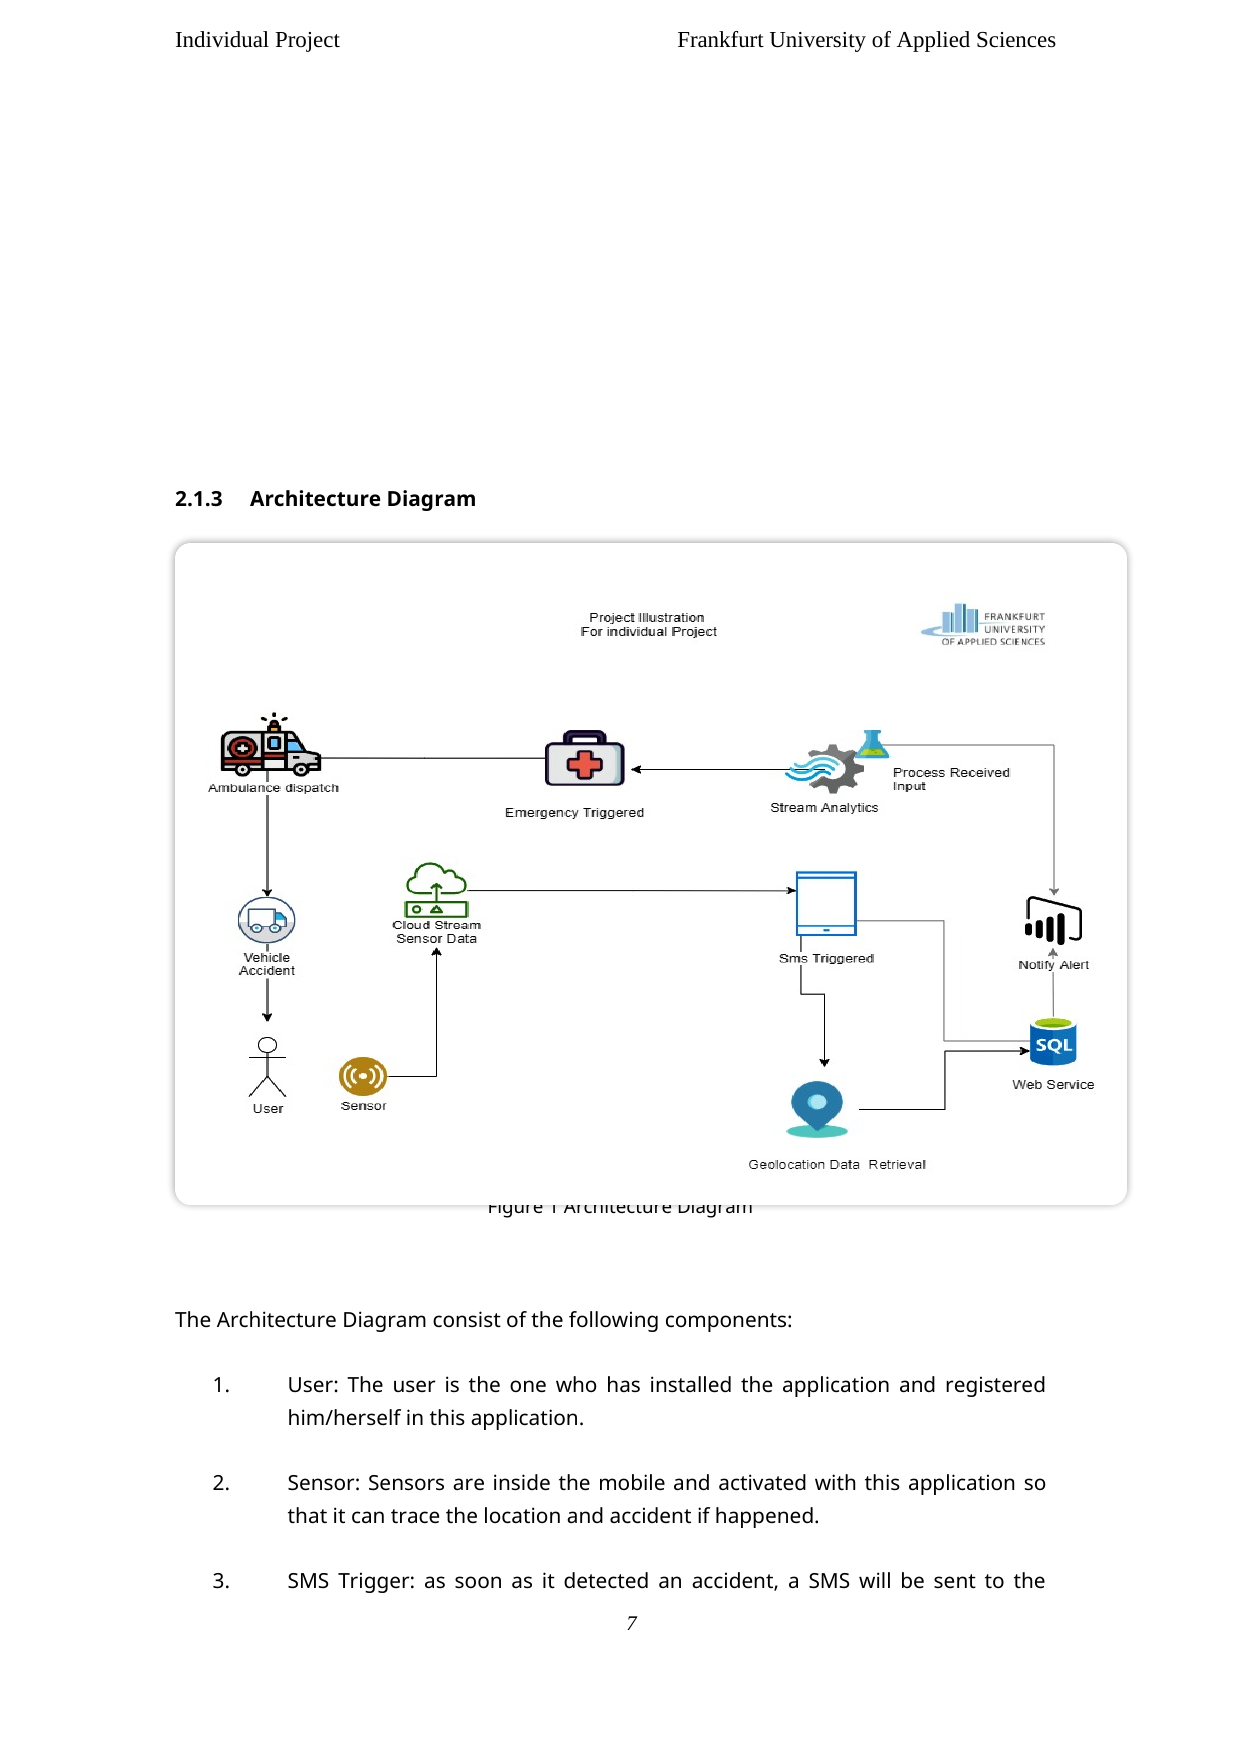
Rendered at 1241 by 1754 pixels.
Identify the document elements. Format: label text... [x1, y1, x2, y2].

list Sensor: Sensors are inside the mobile and activated with this application so that it can trace the location and accident if happened. [212, 1468, 1047, 1529]
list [212, 1566, 1047, 1594]
picture [206, 574, 1096, 1173]
text The Architecture Diagram consist of the following components: [175, 1305, 1047, 1333]
text Figure 1 Architecture Diagram [175, 1203, 1065, 1219]
list User: The user is the one who has installed the application and registered him/herself in this application. [212, 1370, 1047, 1431]
text 2.1.3 Architecture Diagram [175, 484, 1047, 513]
